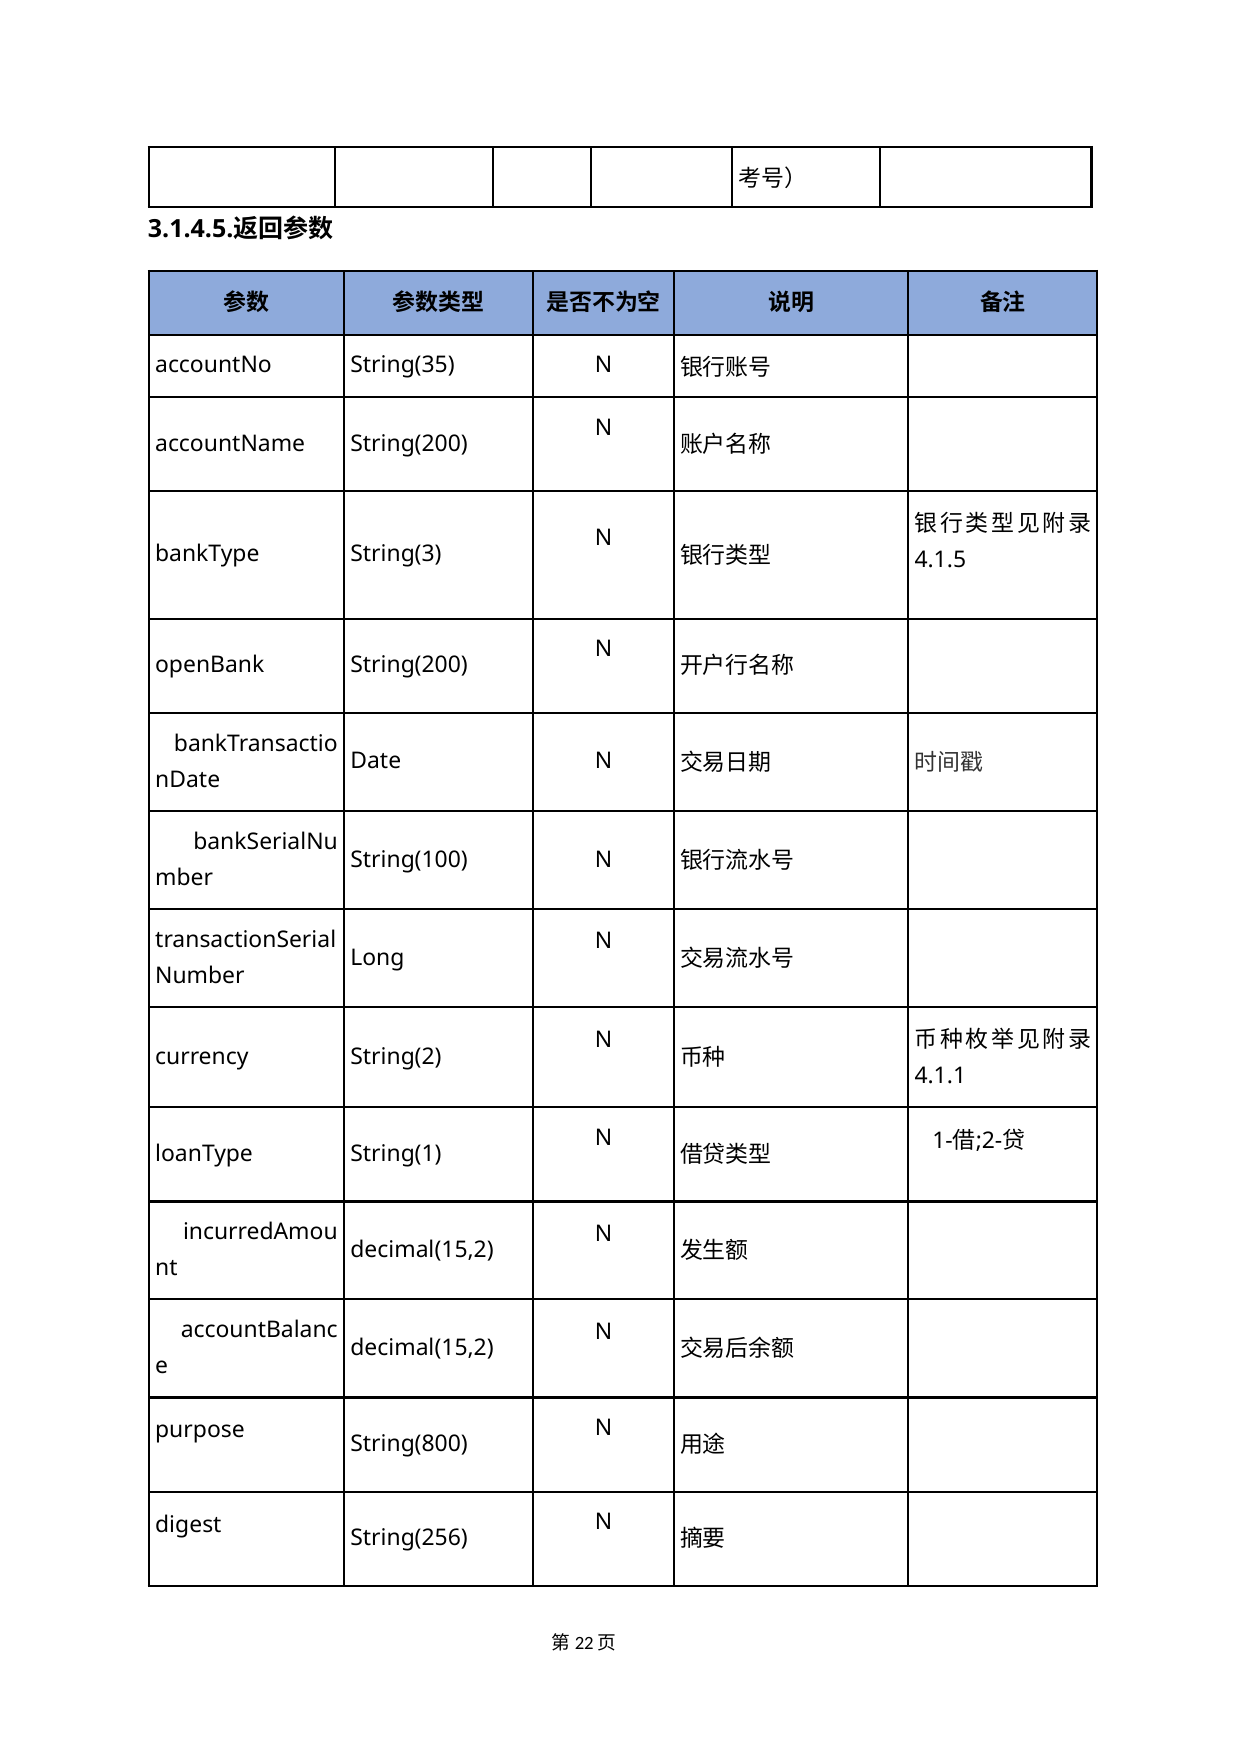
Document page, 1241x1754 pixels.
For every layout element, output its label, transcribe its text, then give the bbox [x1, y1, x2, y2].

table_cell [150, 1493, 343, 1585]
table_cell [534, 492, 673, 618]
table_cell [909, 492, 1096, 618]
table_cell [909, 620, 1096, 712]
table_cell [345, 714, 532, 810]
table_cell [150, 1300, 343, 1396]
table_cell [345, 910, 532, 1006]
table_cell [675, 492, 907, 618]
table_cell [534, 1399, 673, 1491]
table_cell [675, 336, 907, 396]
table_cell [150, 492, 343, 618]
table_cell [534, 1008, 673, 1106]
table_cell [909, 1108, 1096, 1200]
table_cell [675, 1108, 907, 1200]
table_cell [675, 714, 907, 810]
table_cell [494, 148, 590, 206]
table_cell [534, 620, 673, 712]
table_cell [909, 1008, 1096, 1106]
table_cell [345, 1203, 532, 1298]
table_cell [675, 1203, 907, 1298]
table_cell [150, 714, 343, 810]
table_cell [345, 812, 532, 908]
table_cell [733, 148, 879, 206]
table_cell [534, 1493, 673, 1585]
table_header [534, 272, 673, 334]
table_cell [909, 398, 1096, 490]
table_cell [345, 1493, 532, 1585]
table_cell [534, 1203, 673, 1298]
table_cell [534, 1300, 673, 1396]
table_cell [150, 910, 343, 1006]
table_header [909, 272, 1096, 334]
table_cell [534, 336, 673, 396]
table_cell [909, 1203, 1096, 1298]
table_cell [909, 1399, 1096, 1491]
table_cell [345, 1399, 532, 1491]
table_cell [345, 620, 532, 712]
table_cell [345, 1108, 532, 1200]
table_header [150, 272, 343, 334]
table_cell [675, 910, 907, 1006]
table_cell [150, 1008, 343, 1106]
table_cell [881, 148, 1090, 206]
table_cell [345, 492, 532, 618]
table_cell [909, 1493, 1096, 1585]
subtitle 3.1.4.5.返回参数 [148, 208, 1093, 244]
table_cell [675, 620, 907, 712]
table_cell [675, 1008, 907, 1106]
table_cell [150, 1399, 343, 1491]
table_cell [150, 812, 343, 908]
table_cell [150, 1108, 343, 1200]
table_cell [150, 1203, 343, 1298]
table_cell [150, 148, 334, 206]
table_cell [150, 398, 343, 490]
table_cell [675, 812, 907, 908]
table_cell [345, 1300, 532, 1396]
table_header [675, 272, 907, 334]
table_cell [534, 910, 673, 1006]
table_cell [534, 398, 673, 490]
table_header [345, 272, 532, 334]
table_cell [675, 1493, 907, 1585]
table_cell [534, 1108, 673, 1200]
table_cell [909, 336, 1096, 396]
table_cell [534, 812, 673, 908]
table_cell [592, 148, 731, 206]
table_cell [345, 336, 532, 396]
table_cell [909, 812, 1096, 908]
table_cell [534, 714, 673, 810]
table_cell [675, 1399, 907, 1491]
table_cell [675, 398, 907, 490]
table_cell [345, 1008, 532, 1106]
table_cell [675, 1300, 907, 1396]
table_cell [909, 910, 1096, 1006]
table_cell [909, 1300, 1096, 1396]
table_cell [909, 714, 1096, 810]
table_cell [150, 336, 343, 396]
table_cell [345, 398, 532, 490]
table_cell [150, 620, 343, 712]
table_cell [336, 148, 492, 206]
